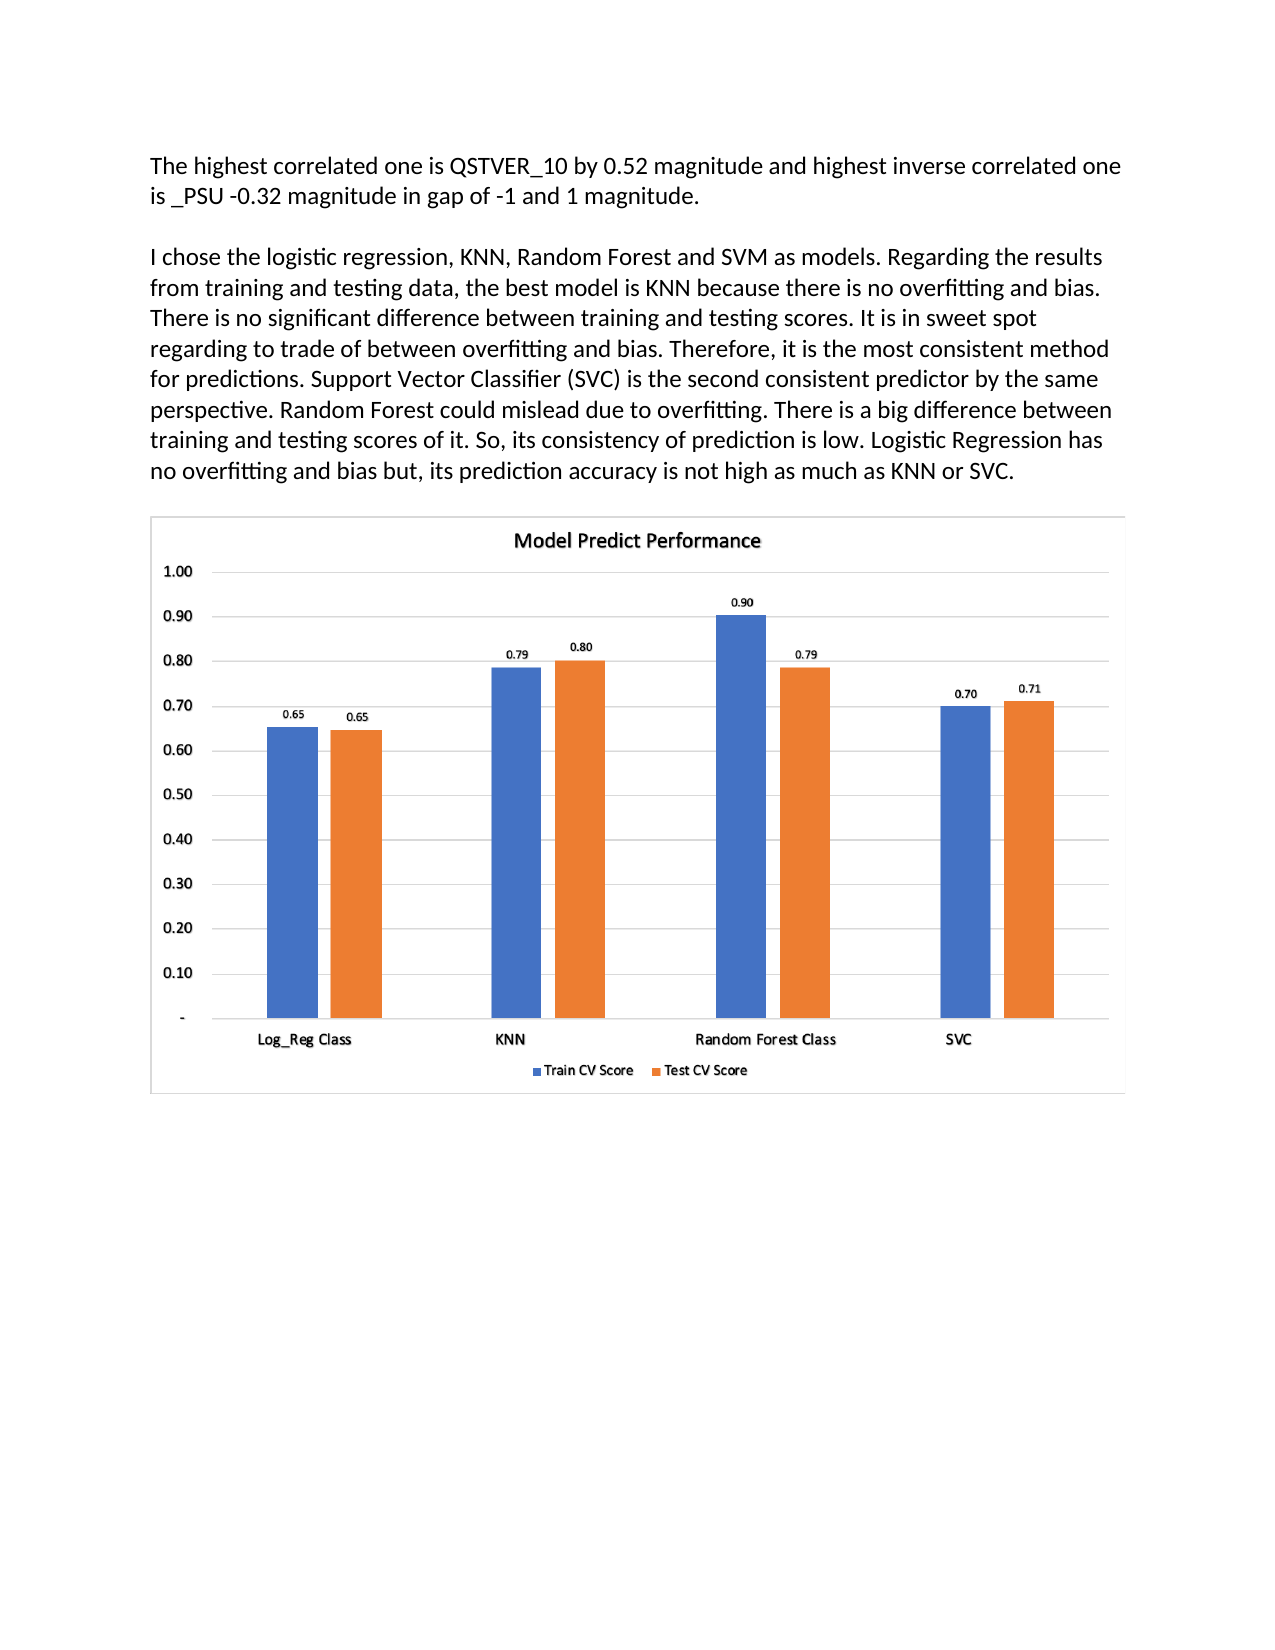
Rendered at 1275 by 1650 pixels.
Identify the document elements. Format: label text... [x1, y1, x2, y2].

picture [150, 516, 1125, 1094]
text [150, 150, 1125, 211]
text I chose the logistic regression, KNN, Random Forest and SVM as models. Regarding the results from training and testing data, the best model is KNN because there is no overfitting and bias. There is no significant difference between training and testing scores. It is in sweet spot regarding to trade of between overfitting and bias. Therefore, it is the most consistent method for predictions. Support Vector Classifier (SVC) is the second consistent predictor by the same perspective. Random Forest could mislead due to overfitting. There is a big difference between training and testing scores of it. So, its consistency of prediction is low. Logistic Regression has no overfitting and bias but, its prediction accuracy is not high as much as KNN or SVC. [150, 242, 1125, 486]
